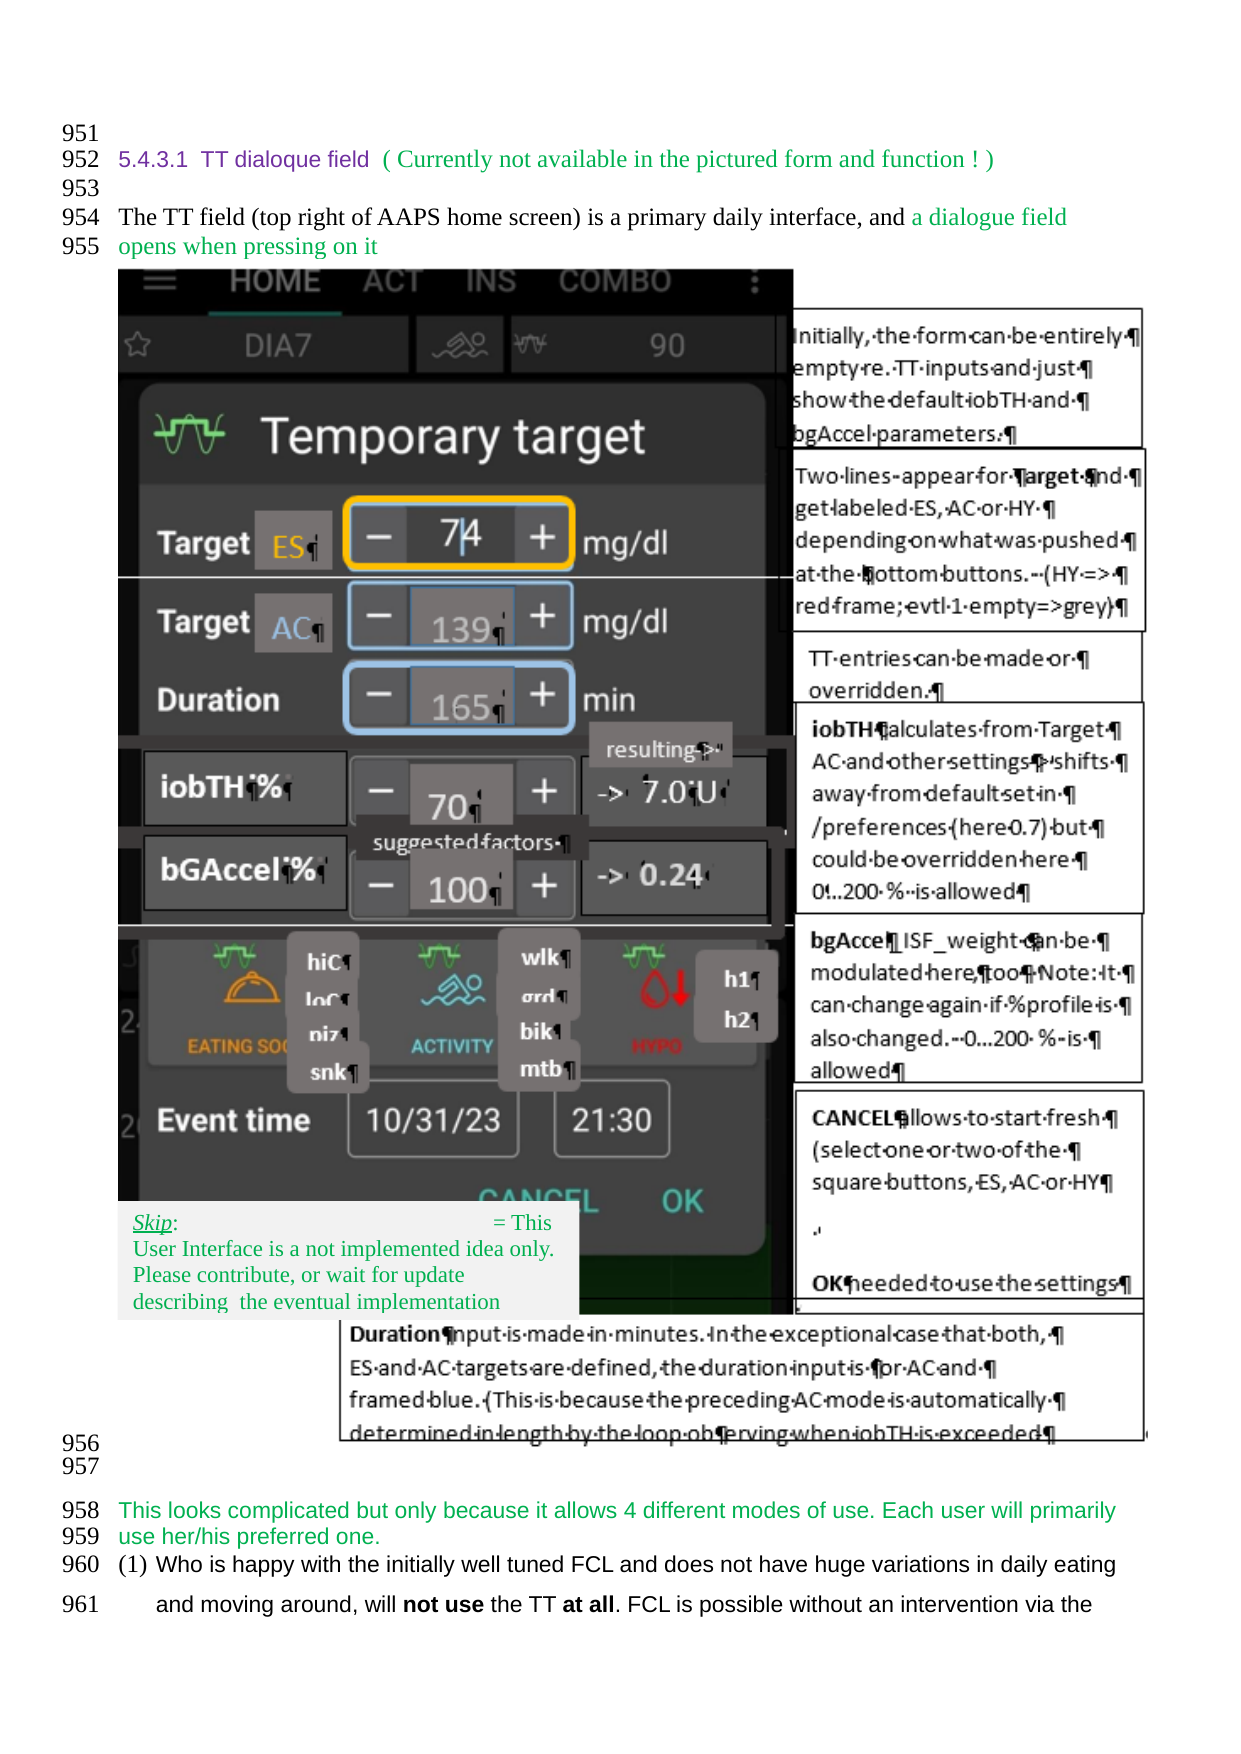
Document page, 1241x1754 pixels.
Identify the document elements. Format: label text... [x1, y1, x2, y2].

picture [118, 259, 1148, 1452]
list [118, 1549, 1122, 1618]
text The TT field (top right of AAPS home screen) is a primary daily interface, and a dialogue field opens when pressing on it [118, 202, 1122, 259]
text This looks complicated but only because it allows 4 different modes of use. Each user will primarily use her/his preferred one. [118, 1497, 1122, 1549]
text 5.4.3.1 TT dialoque field ( Currently not available in the pictured form and function ! ) [118, 144, 1122, 173]
